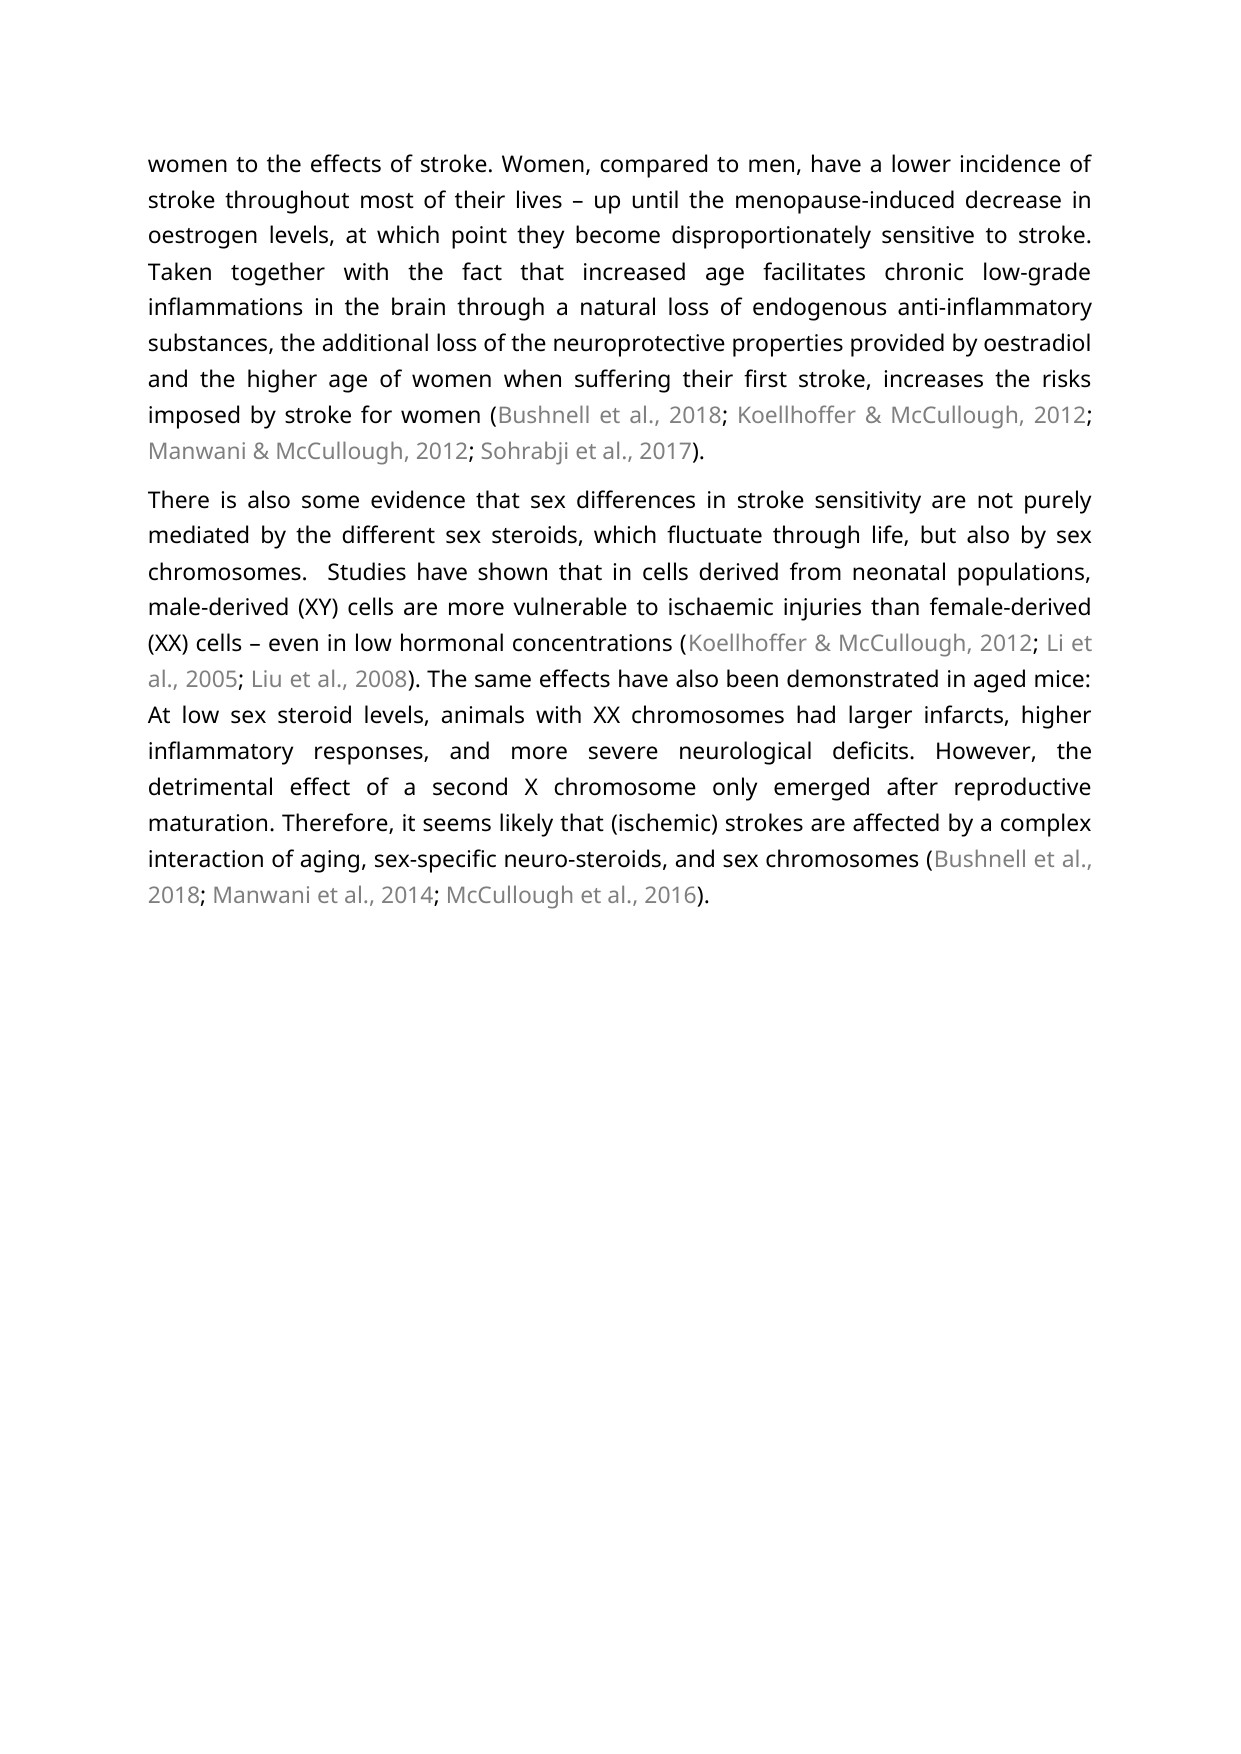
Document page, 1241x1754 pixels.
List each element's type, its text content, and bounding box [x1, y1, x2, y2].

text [148, 148, 1093, 466]
text There is also some evidence that sex differences in stroke sensitivity are not purely mediated by the different sex steroids, which fluctuate through life, but also by sex chromosomes. Studies have shown that in cells derived from neonatal populations, male-derived (XY) cells are more vulnerable to ischaemic injuries than female-derived (XX) cells – even in low hormonal concentrations (Koellhoffer & McCullough, 2012; Li et al., 2005; Liu et al., 2008). The same effects have also been demonstrated in aged mice: At low sex steroid levels, animals with XX chromosomes had larger infarcts, higher inflammatory responses, and more severe neurological deficits. However, the detrimental effect of a second X chromosome only emerged after reproductive maturation. Therefore, it seems likely that (ischemic) strokes are affected by a complex interaction of aging, sex-specific neuro-steroids, and sex chromosomes (Bushnell et al., 2018; Manwani et al., 2014; McCullough et al., 2016). [148, 483, 1093, 910]
